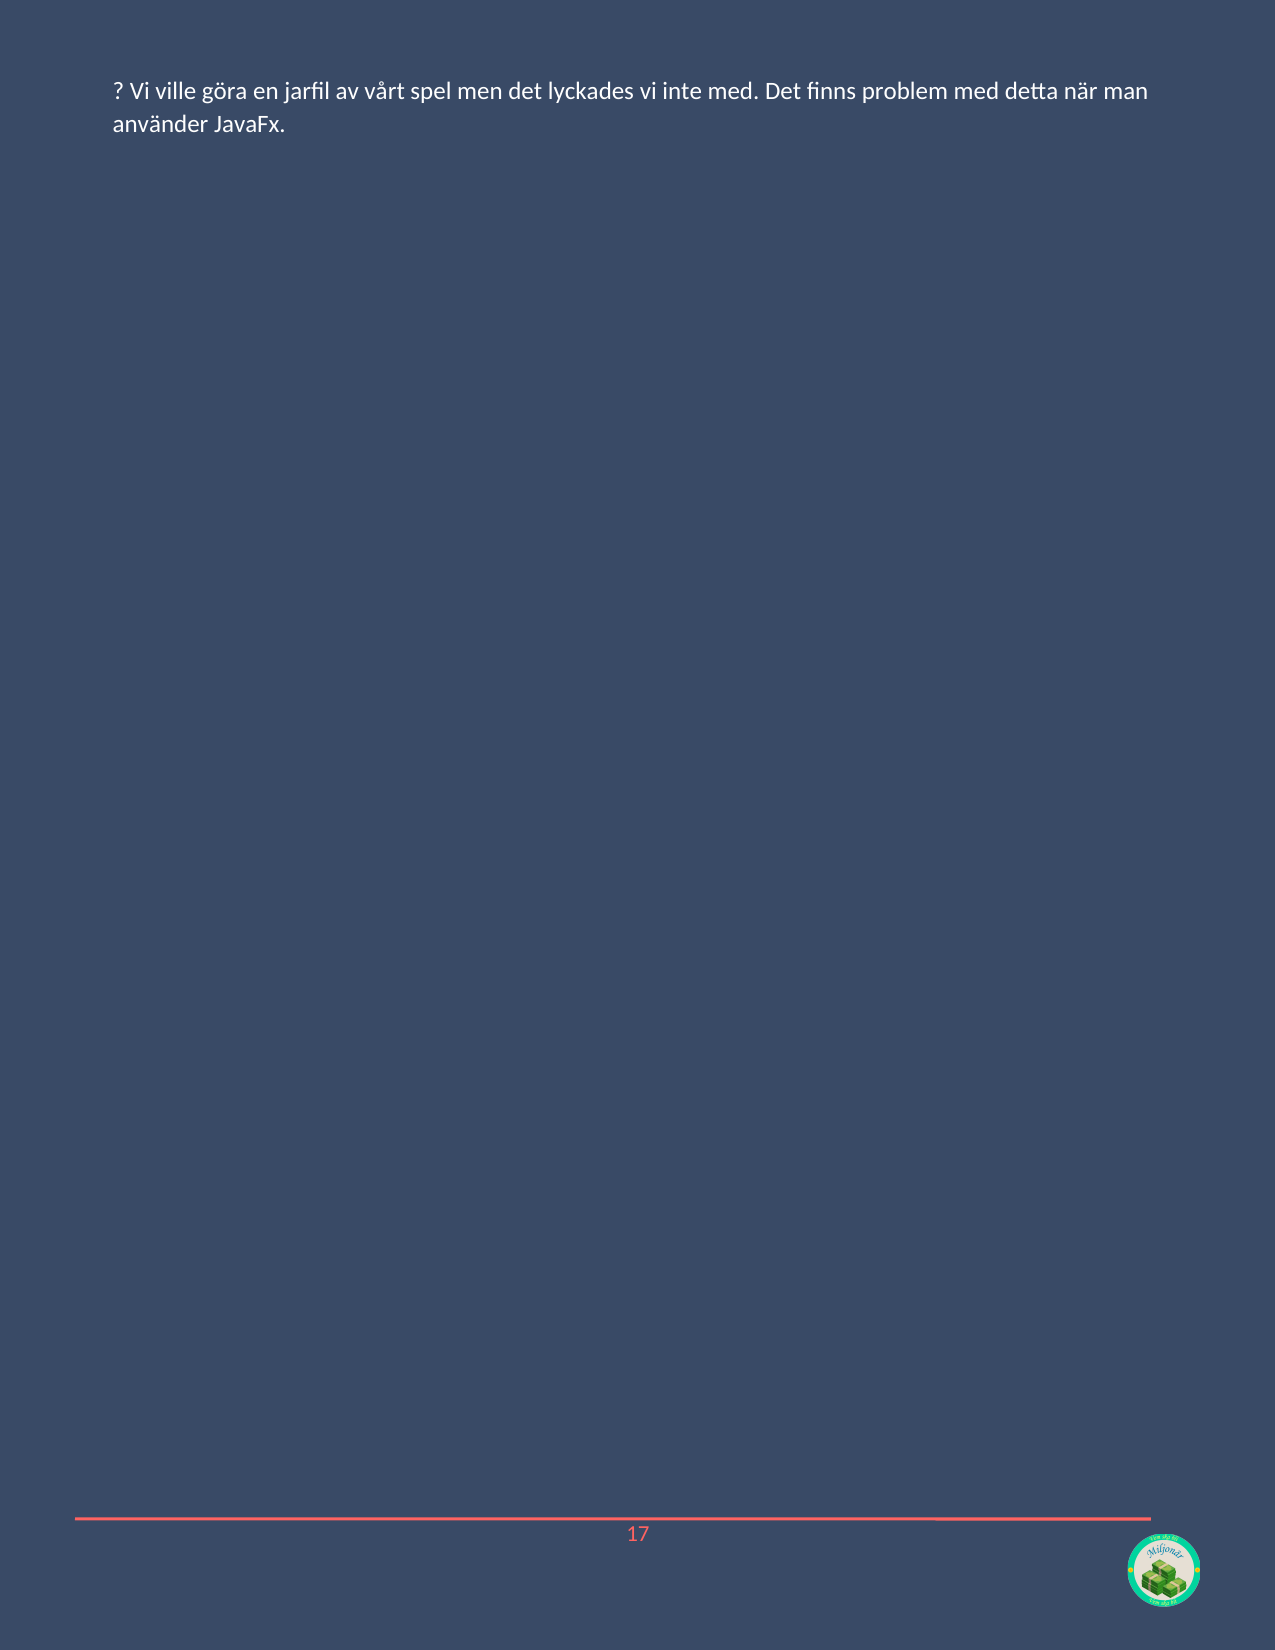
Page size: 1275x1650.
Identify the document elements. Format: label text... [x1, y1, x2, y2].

text ? Vi ville göra en jarfil av vårt spel men det lyckades vi inte med. Det finns problem med detta när man använder JavaFx. [112, 75, 1200, 138]
picture [1127, 1534, 1200, 1607]
